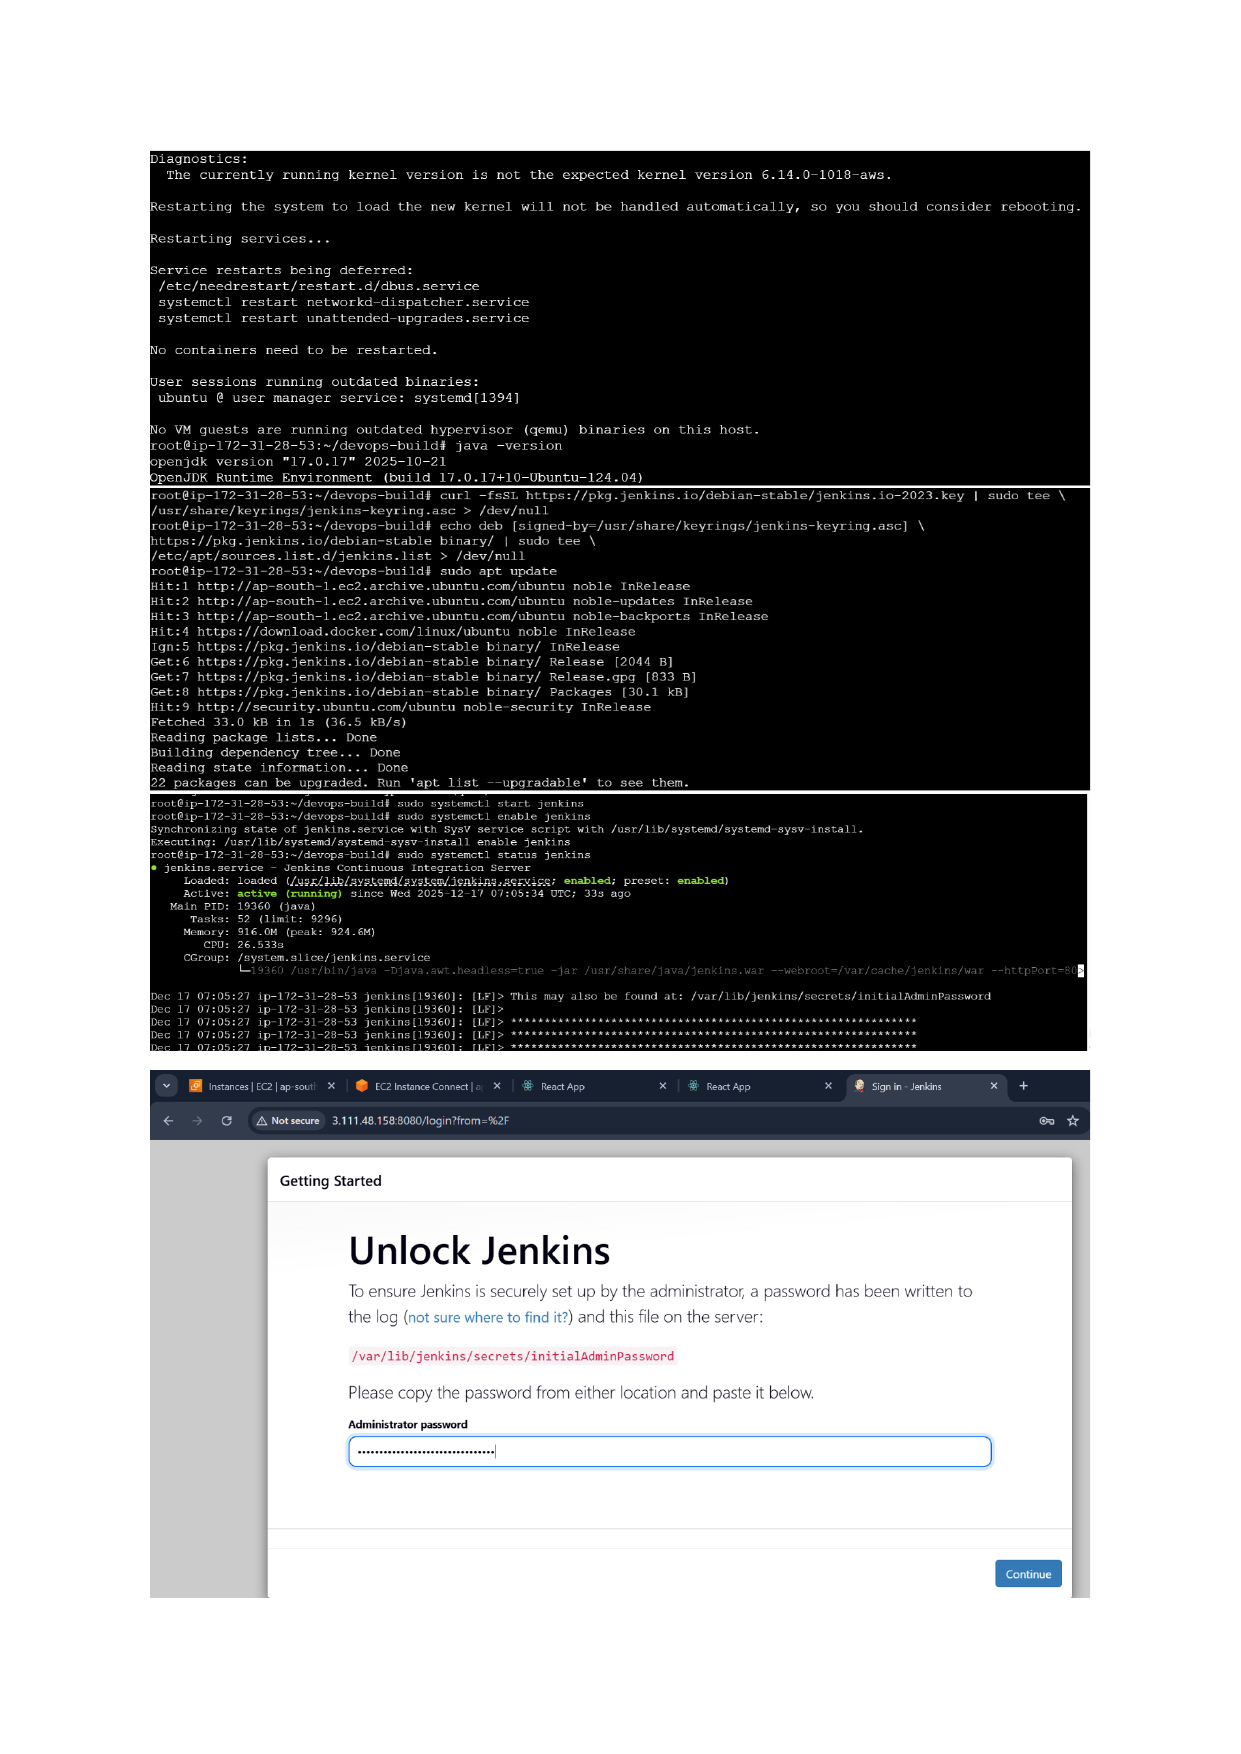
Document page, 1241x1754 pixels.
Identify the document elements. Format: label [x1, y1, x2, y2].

picture [150, 150, 1091, 486]
picture [150, 1070, 1091, 1598]
picture [150, 794, 1091, 1051]
picture [150, 488, 1091, 793]
